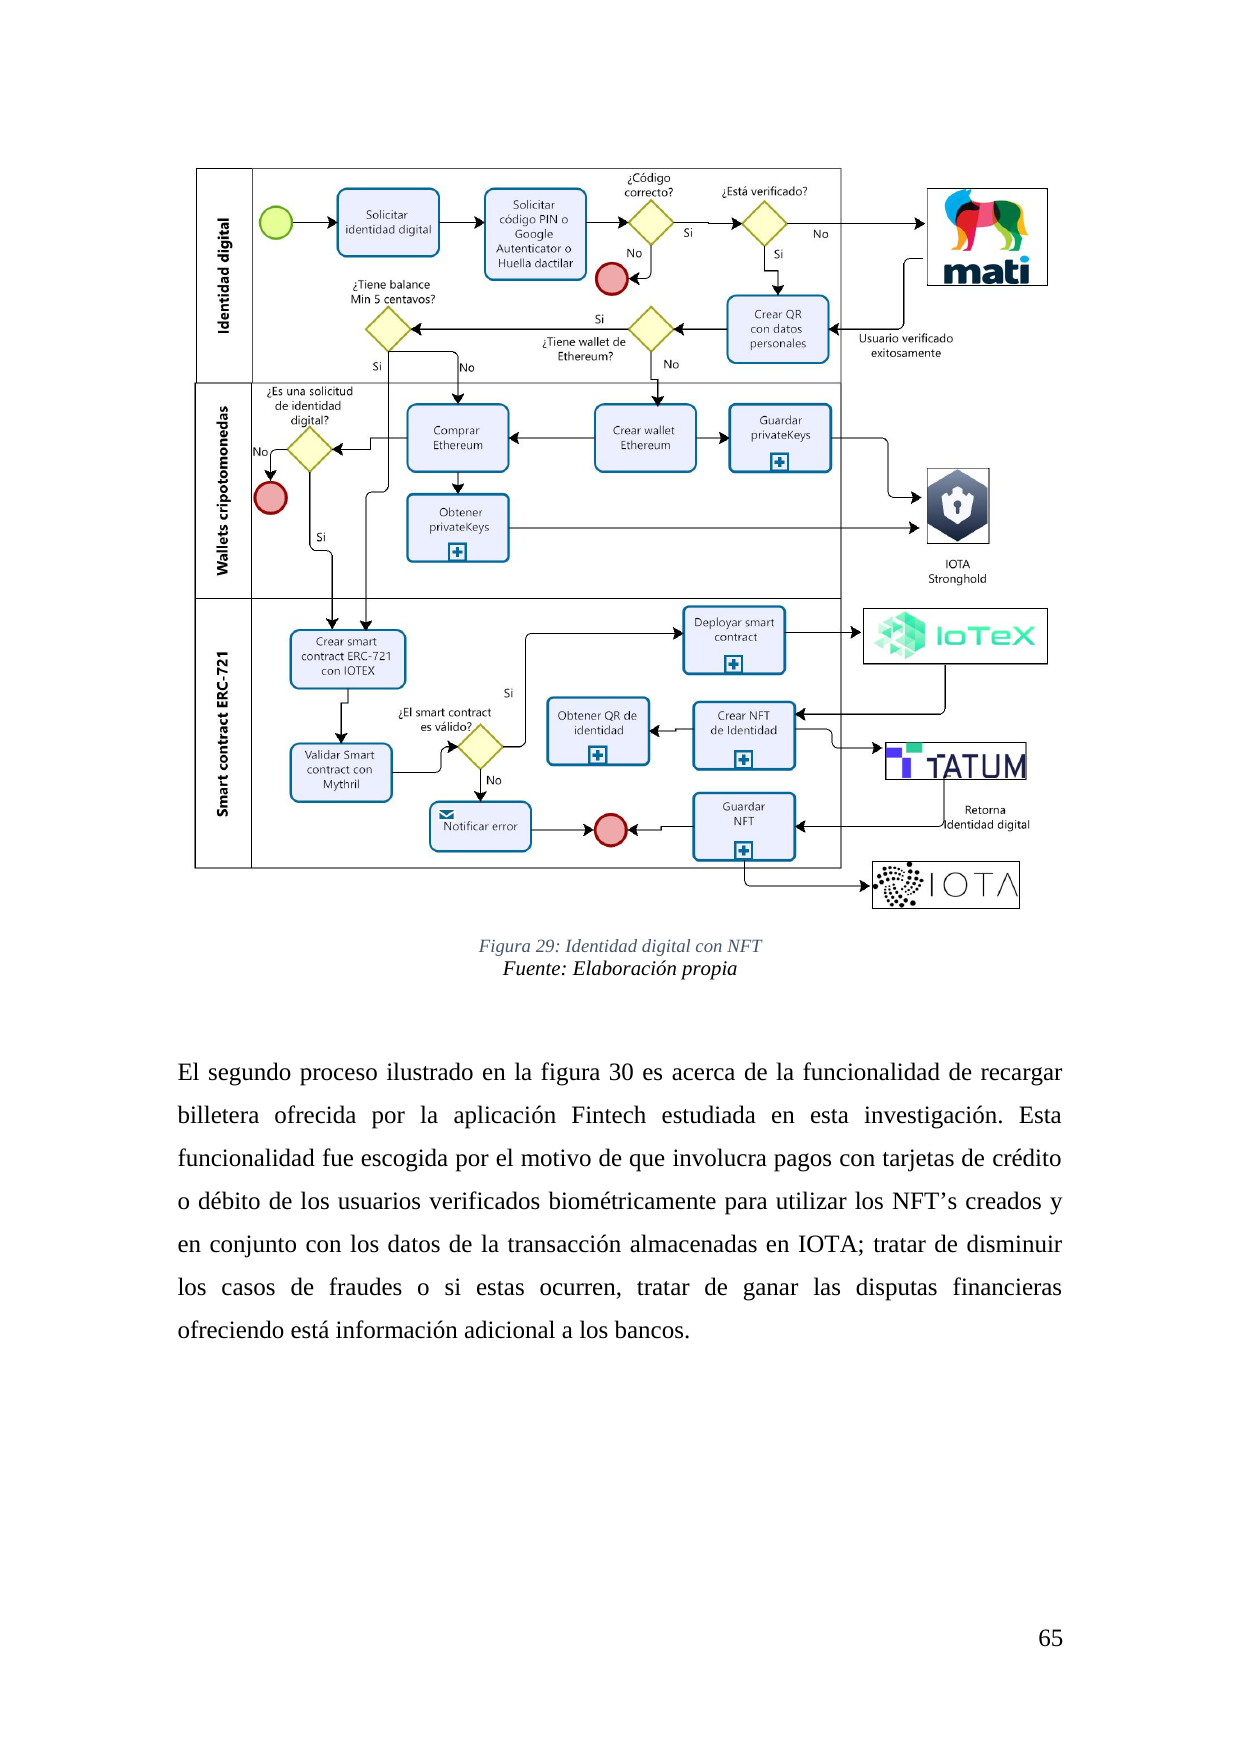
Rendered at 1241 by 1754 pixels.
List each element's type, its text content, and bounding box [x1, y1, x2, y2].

text El segundo proceso ilustrado en la figura 30 es acerca de la funcionalidad de recargar billetera ofrecida por la aplicación Fintech estudiada en esta investigación. Esta funcionalidad fue escogida por el motivo de que involucra pagos con tarjetas de crédito o débito de los usuarios verificados biométricamente para utilizar los NFT’s creados y en conjunto con los datos de la transacción almacenadas en IOTA; tratar de disminuir los casos de fraudes o si estas ocurren, tratar de ganar las disputas financieras ofreciendo está información adicional a los bancos. [177, 1057, 1063, 1344]
text Fuente: Elaboración propia [177, 956, 1063, 980]
picture [177, 147, 1063, 916]
